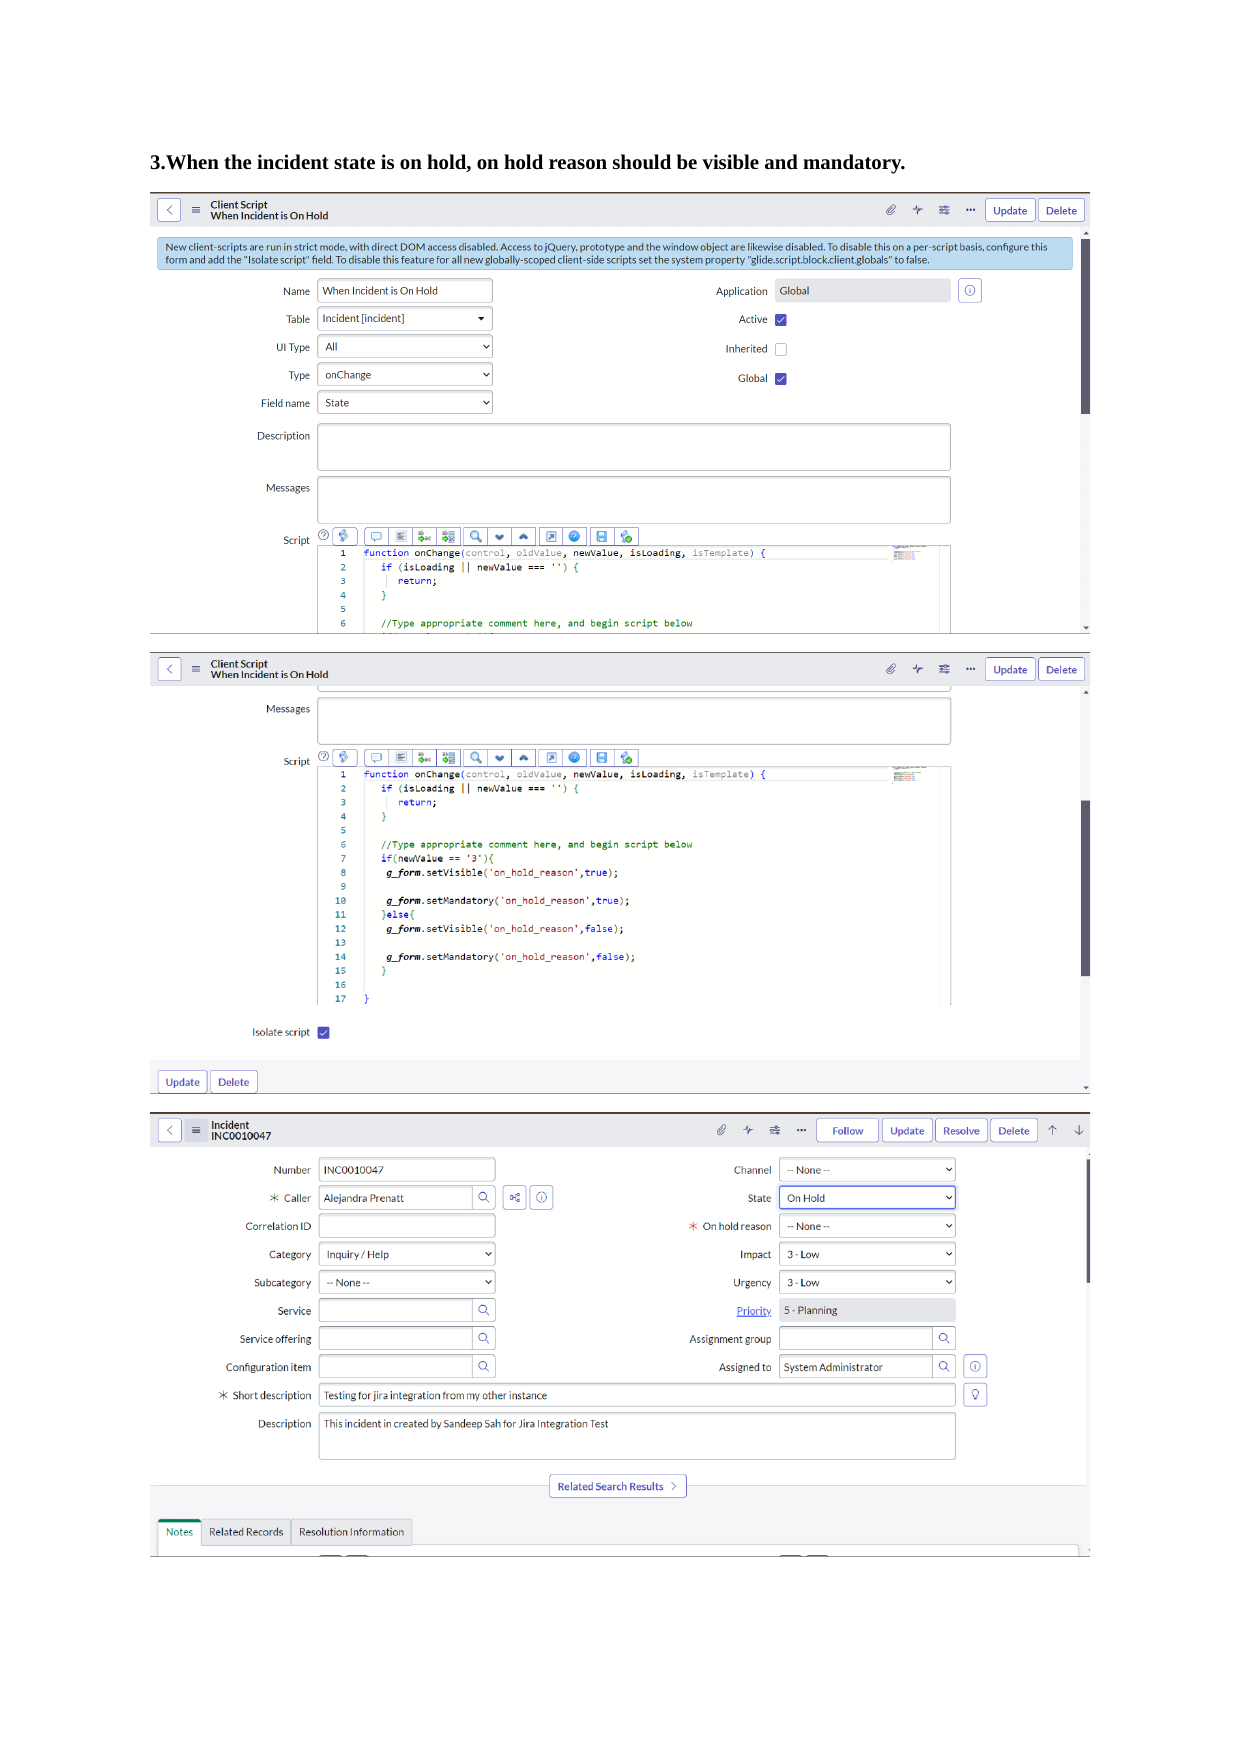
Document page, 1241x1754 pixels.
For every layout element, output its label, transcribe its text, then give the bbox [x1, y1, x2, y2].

picture [150, 1112, 1091, 1557]
picture [150, 192, 1091, 634]
text 3.When the incident state is on hold, on hold reason should be visible and mandatory. [150, 150, 1090, 174]
picture [150, 652, 1091, 1094]
